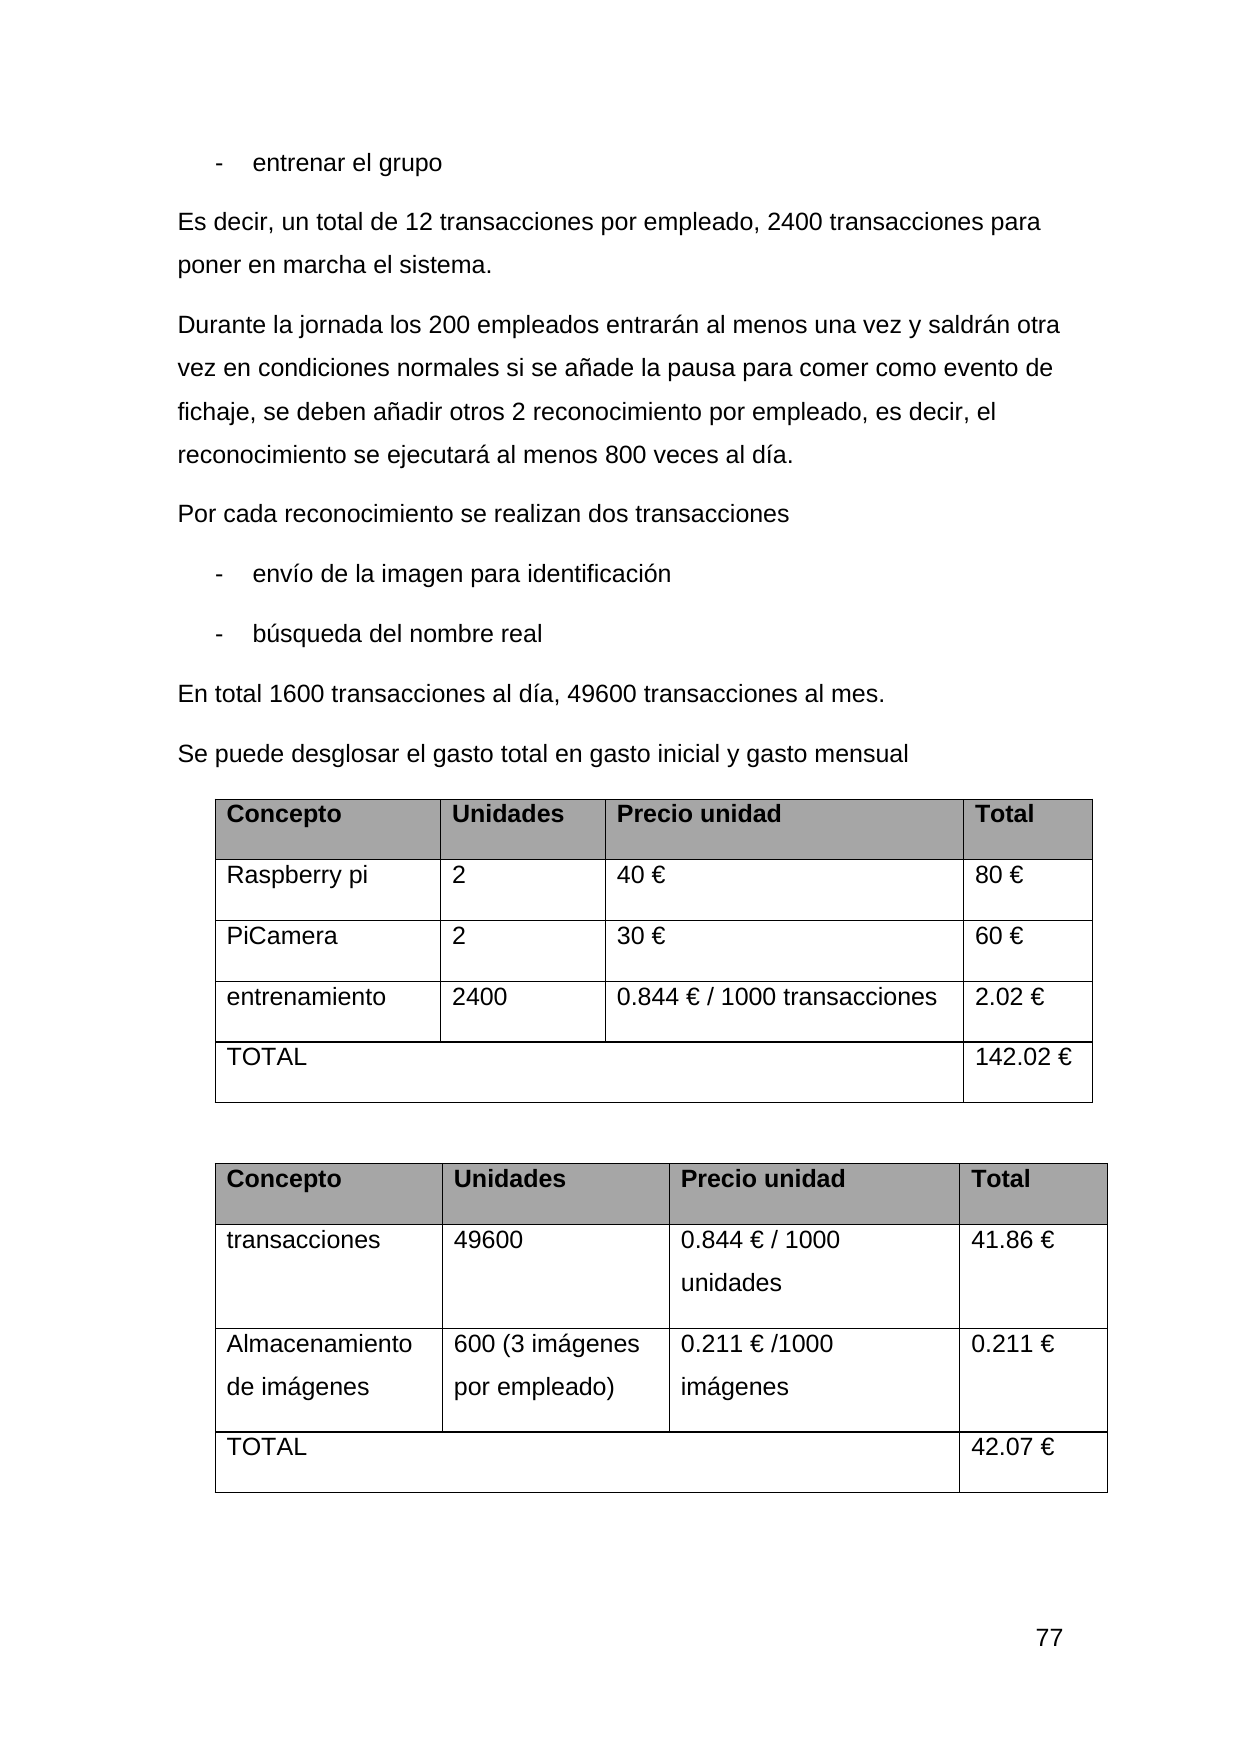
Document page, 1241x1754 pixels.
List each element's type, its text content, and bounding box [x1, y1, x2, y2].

table_cell entrenamiento [216, 982, 440, 1041]
table_cell 2400 [441, 982, 605, 1041]
table_cell Almacenamiento de imágenes [216, 1329, 442, 1431]
list entrenar el grupo [215, 148, 1063, 176]
table_cell 49600 [443, 1225, 669, 1327]
table_cell 42.07 € [960, 1433, 1107, 1492]
table_header Unidades [441, 800, 605, 859]
table_cell 0.211 € [960, 1329, 1107, 1431]
table_cell Raspberry pi [216, 860, 440, 920]
text Es decir, un total de 12 transacciones por empleado, 2400 transacciones para poner en marcha el sistema. [177, 207, 1063, 279]
table_cell 2 [441, 860, 605, 920]
table_cell 30 € [606, 921, 963, 981]
table_header Precio unidad [670, 1164, 959, 1224]
table_cell transacciones [216, 1225, 442, 1327]
table_cell 40 € [606, 860, 963, 920]
table_cell 0.844 € / 1000 transacciones [606, 982, 963, 1041]
text Durante la jornada los 200 empleados entrarán al menos una vez y saldrán otra vez en condiciones normales si se añade la pausa para comer como evento de fichaje, se deben añadir otros 2 reconocimiento por empleado, es decir, el reconocimiento se ejecutará al menos 800 veces al día. [177, 310, 1063, 468]
table_header Concepto [216, 800, 440, 859]
text Se puede desglosar el gasto total en gasto inicial y gasto mensual [177, 739, 1063, 767]
list búsqueda del nombre real [215, 619, 1063, 648]
table_cell TOTAL [216, 1433, 959, 1492]
table_cell 0.211 € /1000 imágenes [670, 1329, 959, 1431]
table_header Total [960, 1164, 1107, 1224]
table_header Total [964, 800, 1092, 859]
table_header Concepto [216, 1164, 442, 1224]
table_cell 142.02 € [964, 1043, 1092, 1102]
table_header Unidades [443, 1164, 669, 1224]
text En total 1600 transacciones al día, 49600 transacciones al mes. [177, 679, 1063, 708]
table_cell 2.02 € [964, 982, 1092, 1041]
list envío de la imagen para identificación [215, 559, 1063, 588]
table_cell 2 [441, 921, 605, 981]
table_cell 60 € [964, 921, 1092, 981]
table_cell 80 € [964, 860, 1092, 920]
table_cell 41.86 € [960, 1225, 1107, 1327]
table_header Precio unidad [606, 800, 963, 859]
table_cell 600 (3 imágenes por empleado) [443, 1329, 669, 1431]
table_cell PiCamera [216, 921, 440, 981]
table_cell TOTAL [216, 1043, 963, 1102]
table_cell 0.844 € / 1000 unidades [670, 1225, 959, 1327]
text Por cada reconocimiento se realizan dos transacciones [177, 499, 1063, 528]
